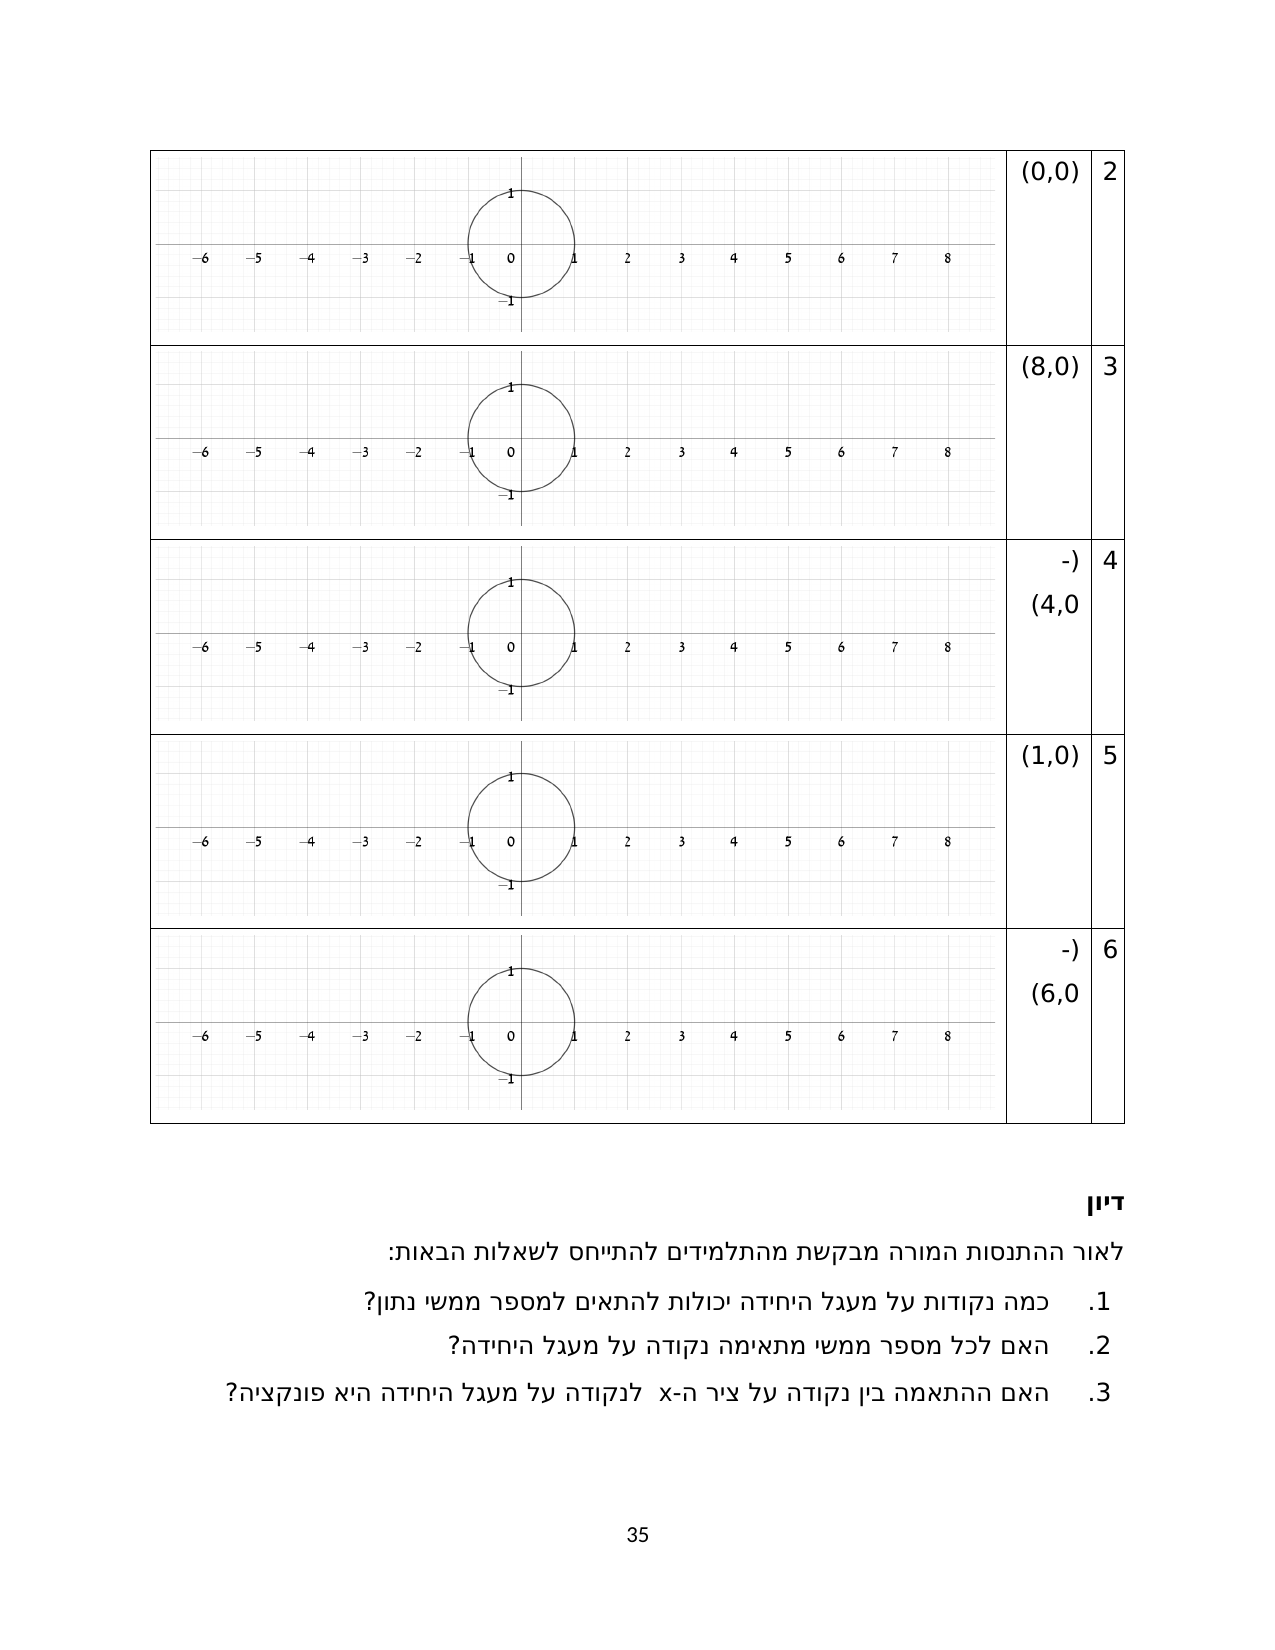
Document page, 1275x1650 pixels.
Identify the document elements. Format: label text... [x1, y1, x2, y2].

list האם לכל מספר ממשי מתאימה נקודה על מעגל היחידה? [150, 1331, 1087, 1360]
picture [155, 935, 995, 1110]
table_cell 3 [1092, 346, 1124, 539]
table_cell [151, 929, 1006, 1123]
table_cell (1,0) [1007, 735, 1091, 928]
picture [155, 546, 995, 721]
table_cell (0,0) [1007, 151, 1091, 344]
picture [155, 157, 995, 332]
text דיון [150, 1187, 1125, 1217]
table_cell 5 [1092, 735, 1124, 928]
list כמה נקודות על מעגל היחידה יכולות להתאים למספר ממשי נתון? [150, 1287, 1087, 1317]
table_cell [151, 540, 1006, 734]
table_cell 6 [1092, 929, 1124, 1123]
table_cell [151, 735, 1006, 928]
table_cell (-6,0) [1007, 929, 1091, 1123]
picture [155, 351, 995, 526]
table_cell 4 [1092, 540, 1124, 734]
text לאור ההתנסות המורה מבקשת מהתלמידים להתייחס לשאלות הבאות: [150, 1237, 1125, 1267]
table_cell (-4,0) [1007, 540, 1091, 734]
table_cell [151, 151, 1006, 344]
table_cell [151, 346, 1006, 539]
table_cell (8,0) [1007, 346, 1091, 539]
list האם ההתאמה בין נקודה על ציר ה-x לנקודה על מעגל היחידה היא פונקציה? [150, 1375, 1087, 1409]
picture [155, 741, 995, 916]
table_cell 2 [1092, 151, 1124, 344]
